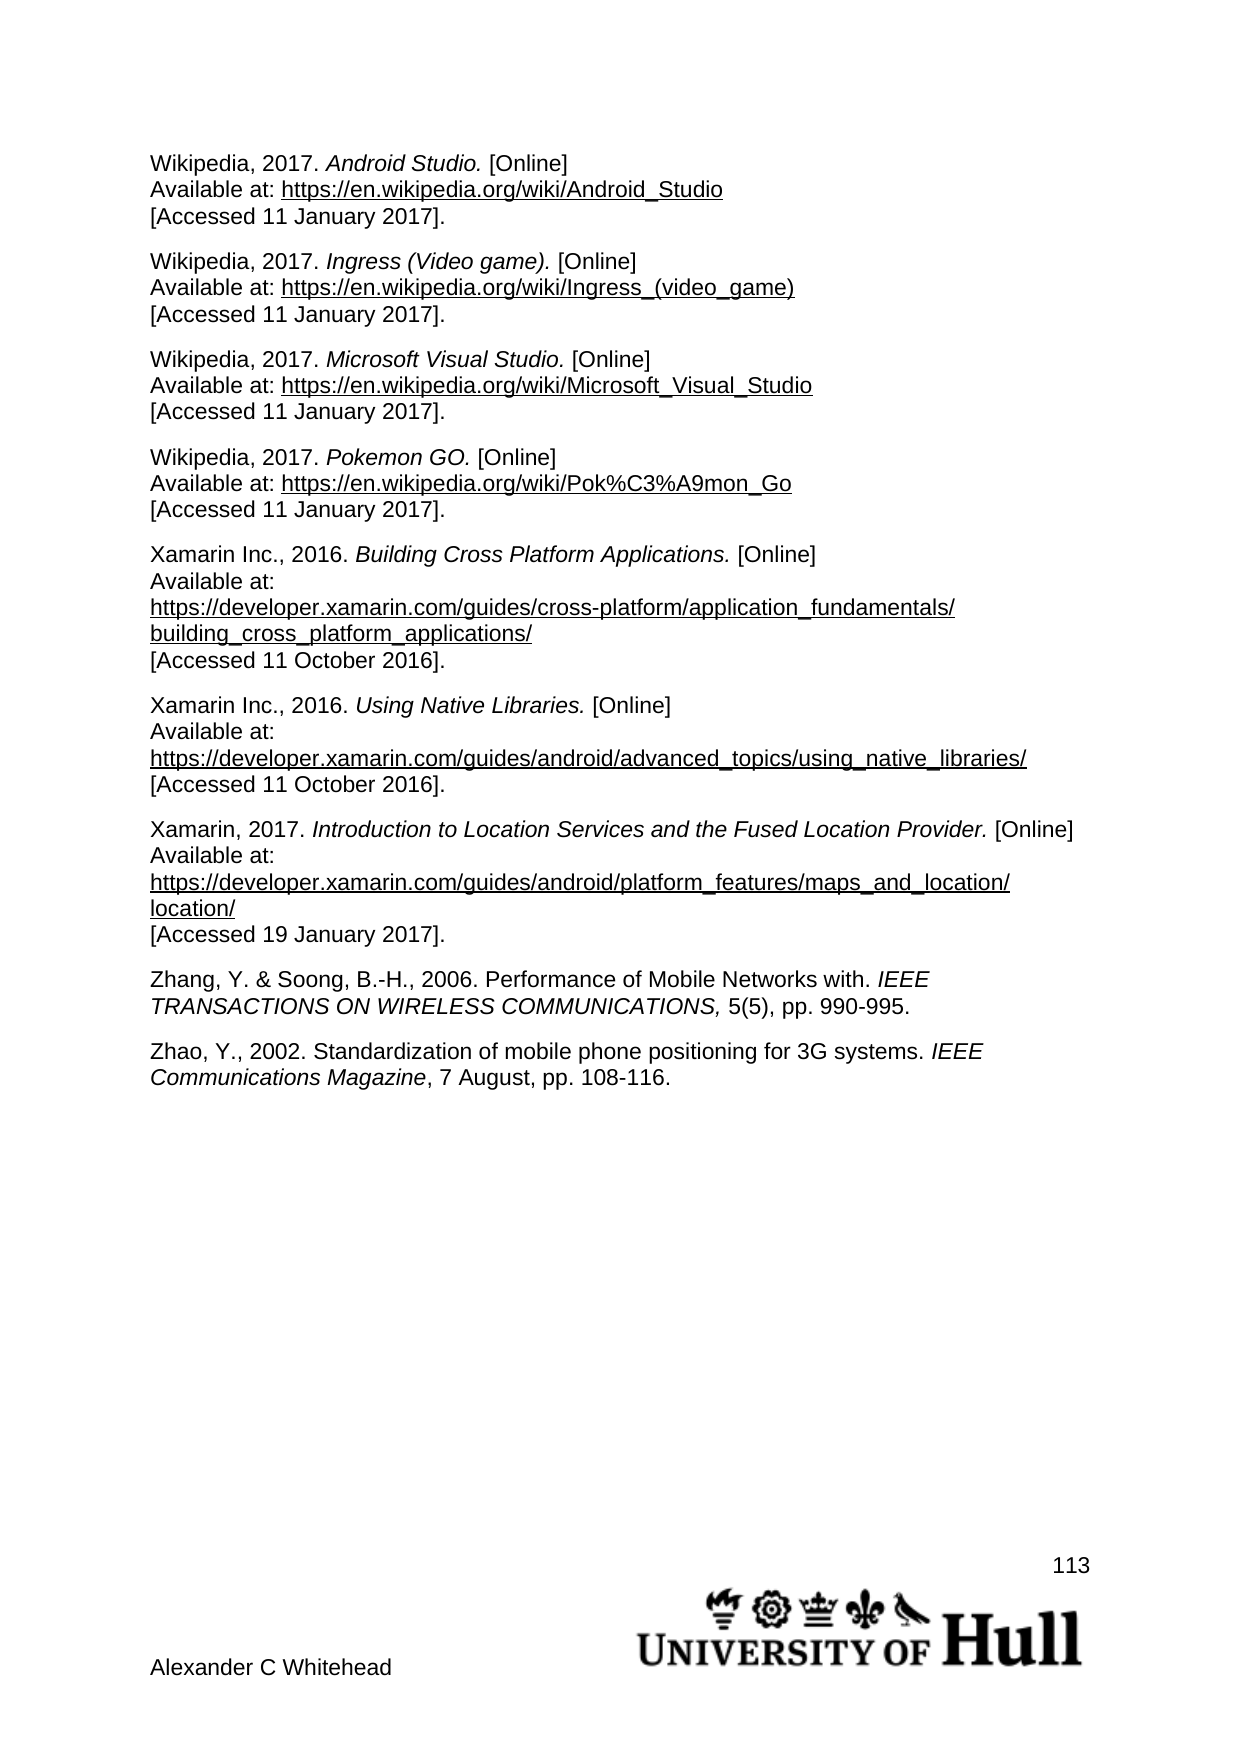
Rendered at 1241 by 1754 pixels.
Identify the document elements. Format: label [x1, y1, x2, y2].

picture [630, 1578, 1091, 1676]
